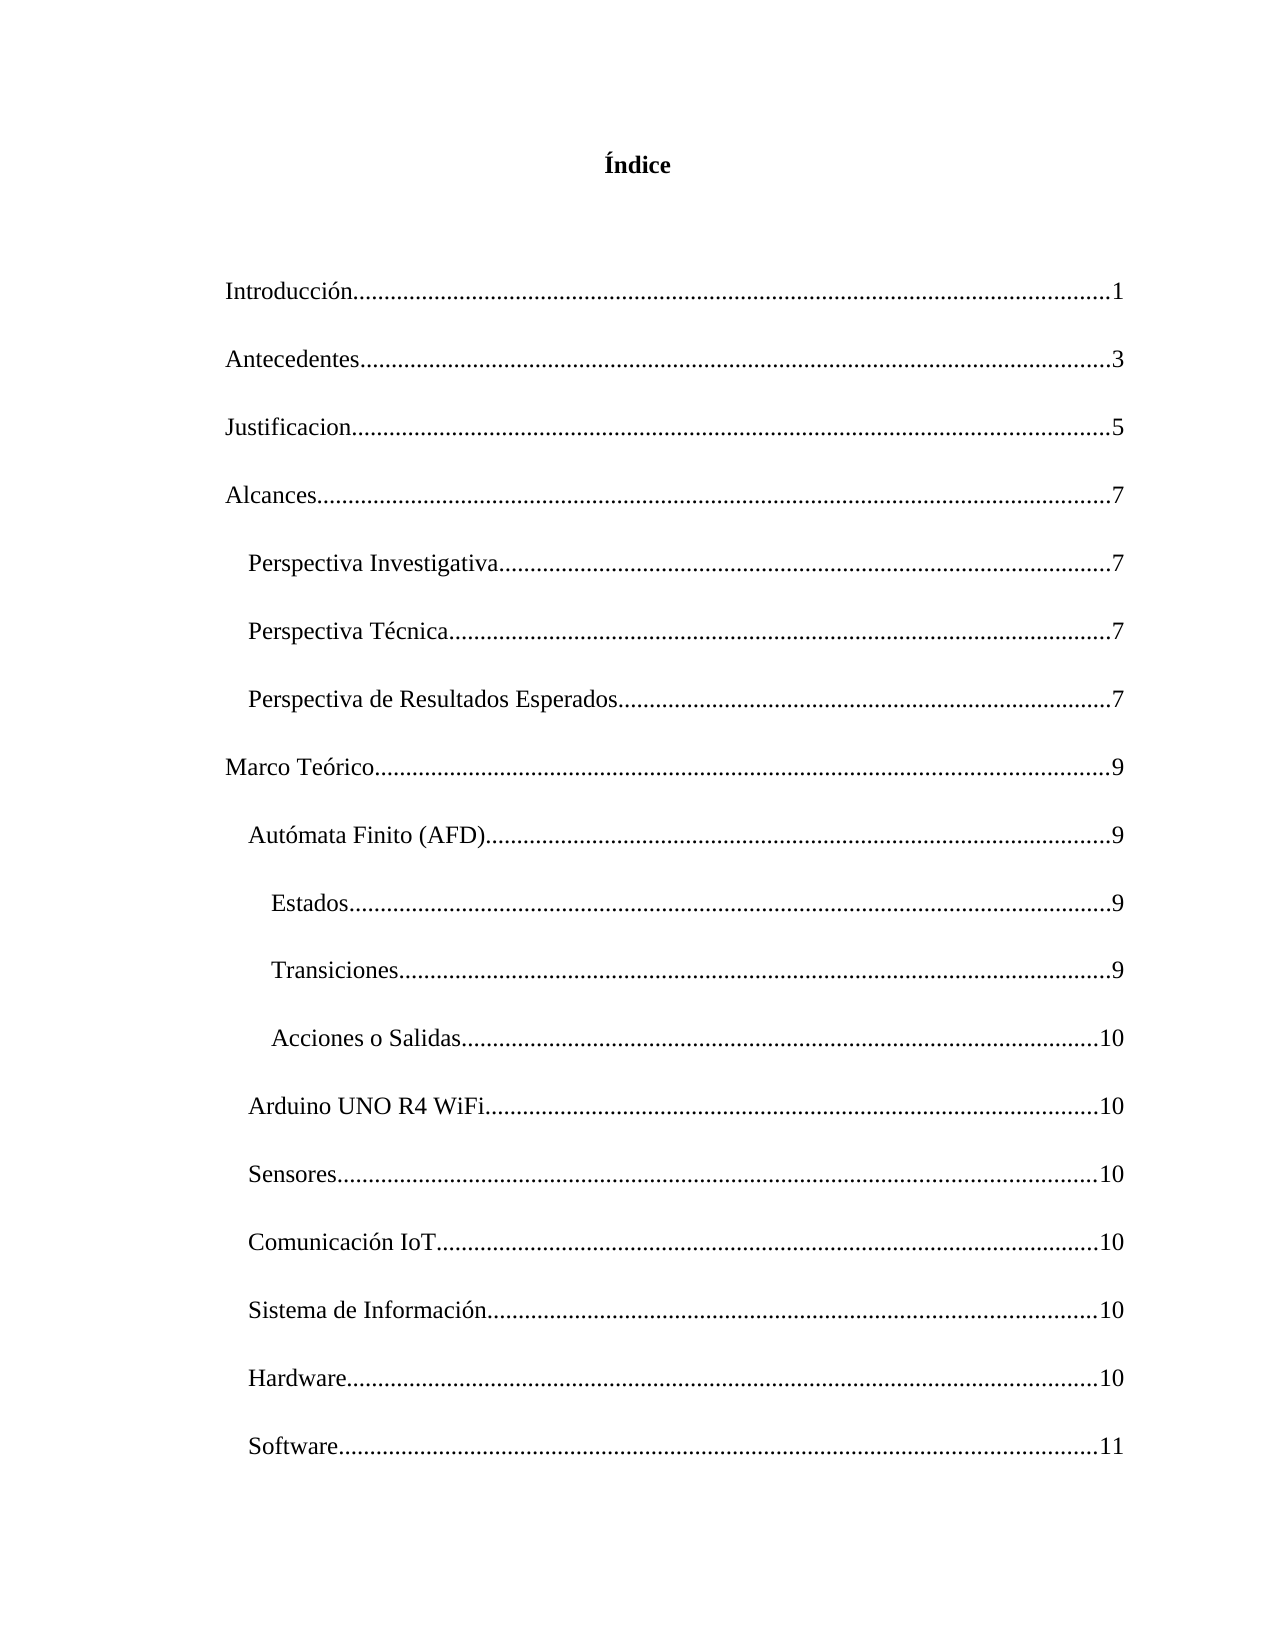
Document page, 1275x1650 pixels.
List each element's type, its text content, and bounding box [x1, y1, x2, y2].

text Índice [150, 150, 1125, 179]
